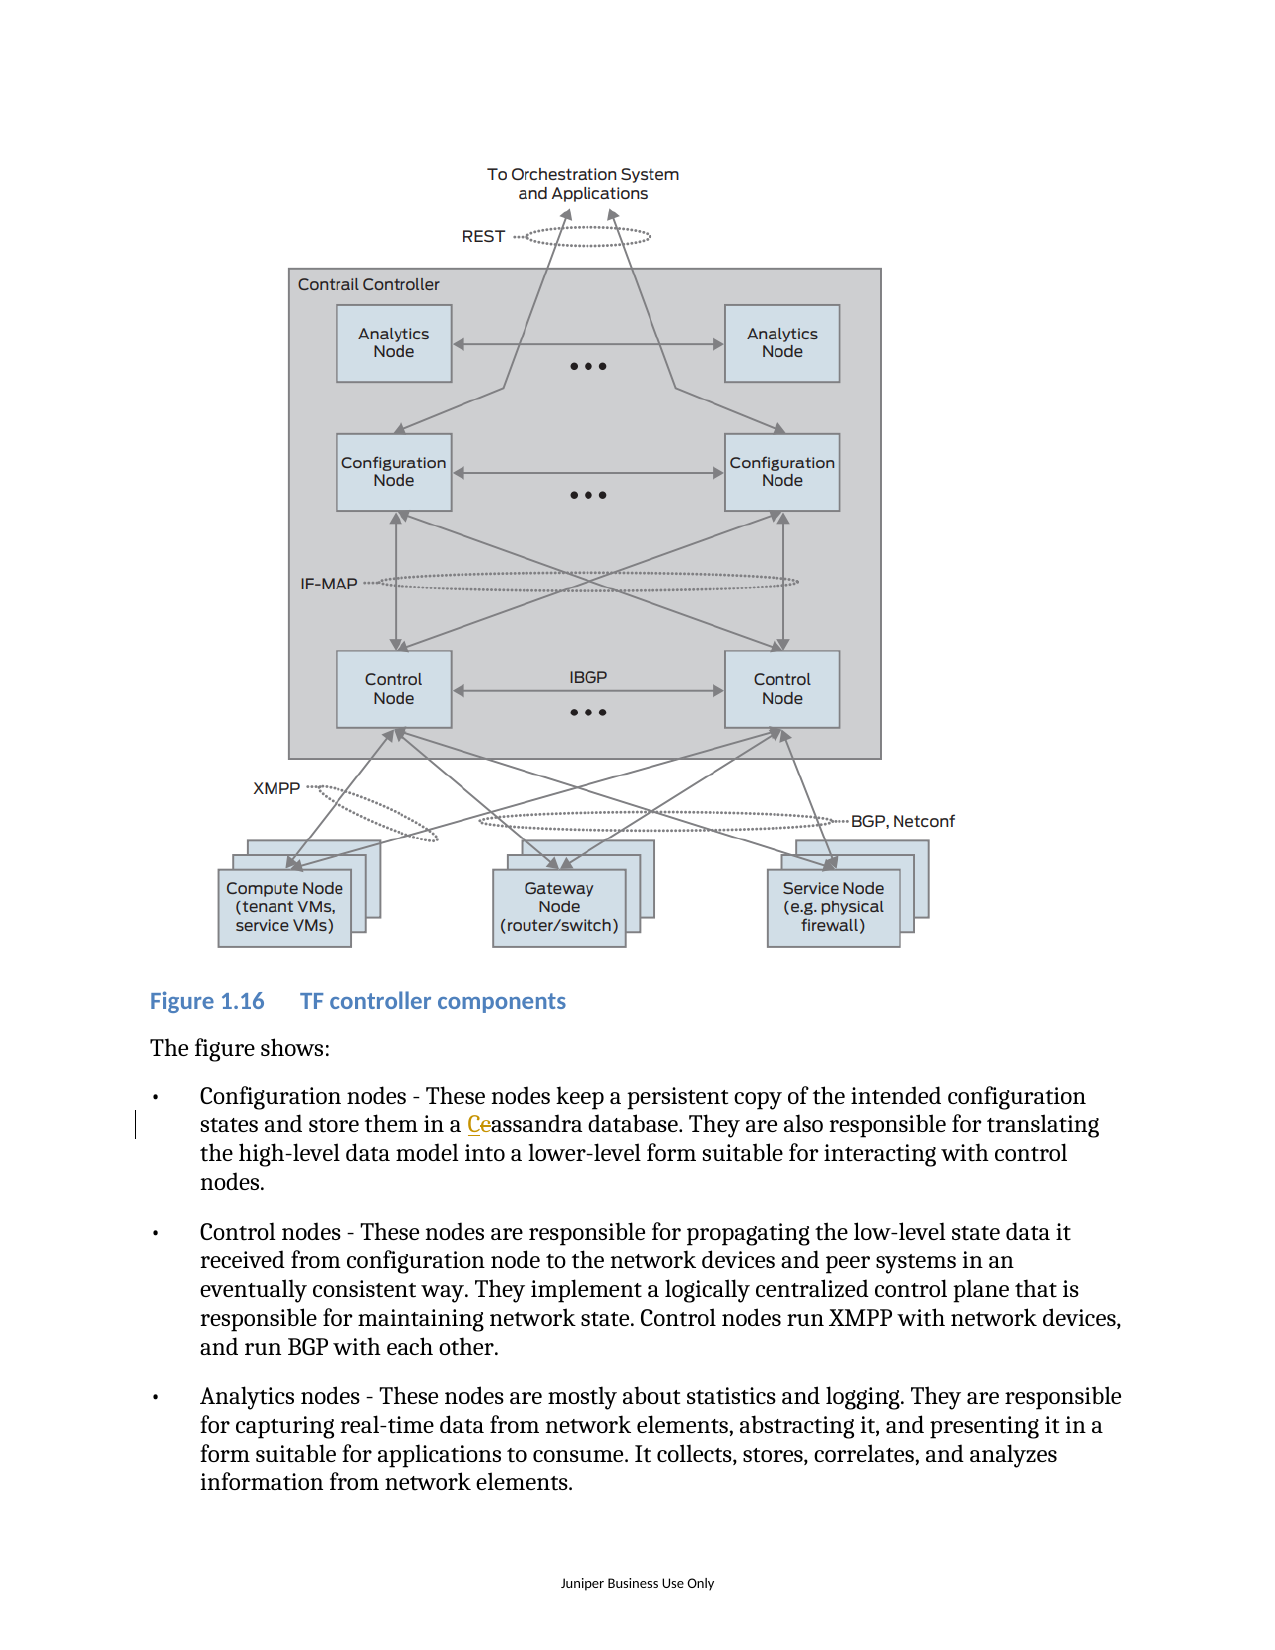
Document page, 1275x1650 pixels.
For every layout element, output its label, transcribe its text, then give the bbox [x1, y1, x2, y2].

picture [150, 150, 1025, 964]
subtitle Figure 1.16 TF controller components [150, 985, 1125, 1015]
list Control nodes - These nodes are responsible for propagating the low-level state data it received from configuration node to the network devices and peer systems in an eventually consistent way. They implement a logically centralized control plane that is responsible for maintaining network state. Control nodes run XMPP with network devices, and run BGP with each other. [150, 1217, 1125, 1361]
text The figure shows: [150, 1034, 1125, 1063]
list Analytics nodes - These nodes are mostly about statistics and logging. They are responsible for capturing real-time data from network elements, abstracting it, and presenting it in a form suitable for applications to consume. It collects, stores, correlates, and analyzes information from network elements. [150, 1382, 1125, 1497]
list Configuration nodes - These nodes keep a persistent copy of the intended configuration states and store them in a assandra database. They are also responsible for translating the high-level data model into a lower-level form suitable for interacting with control nodes. [150, 1082, 1125, 1197]
